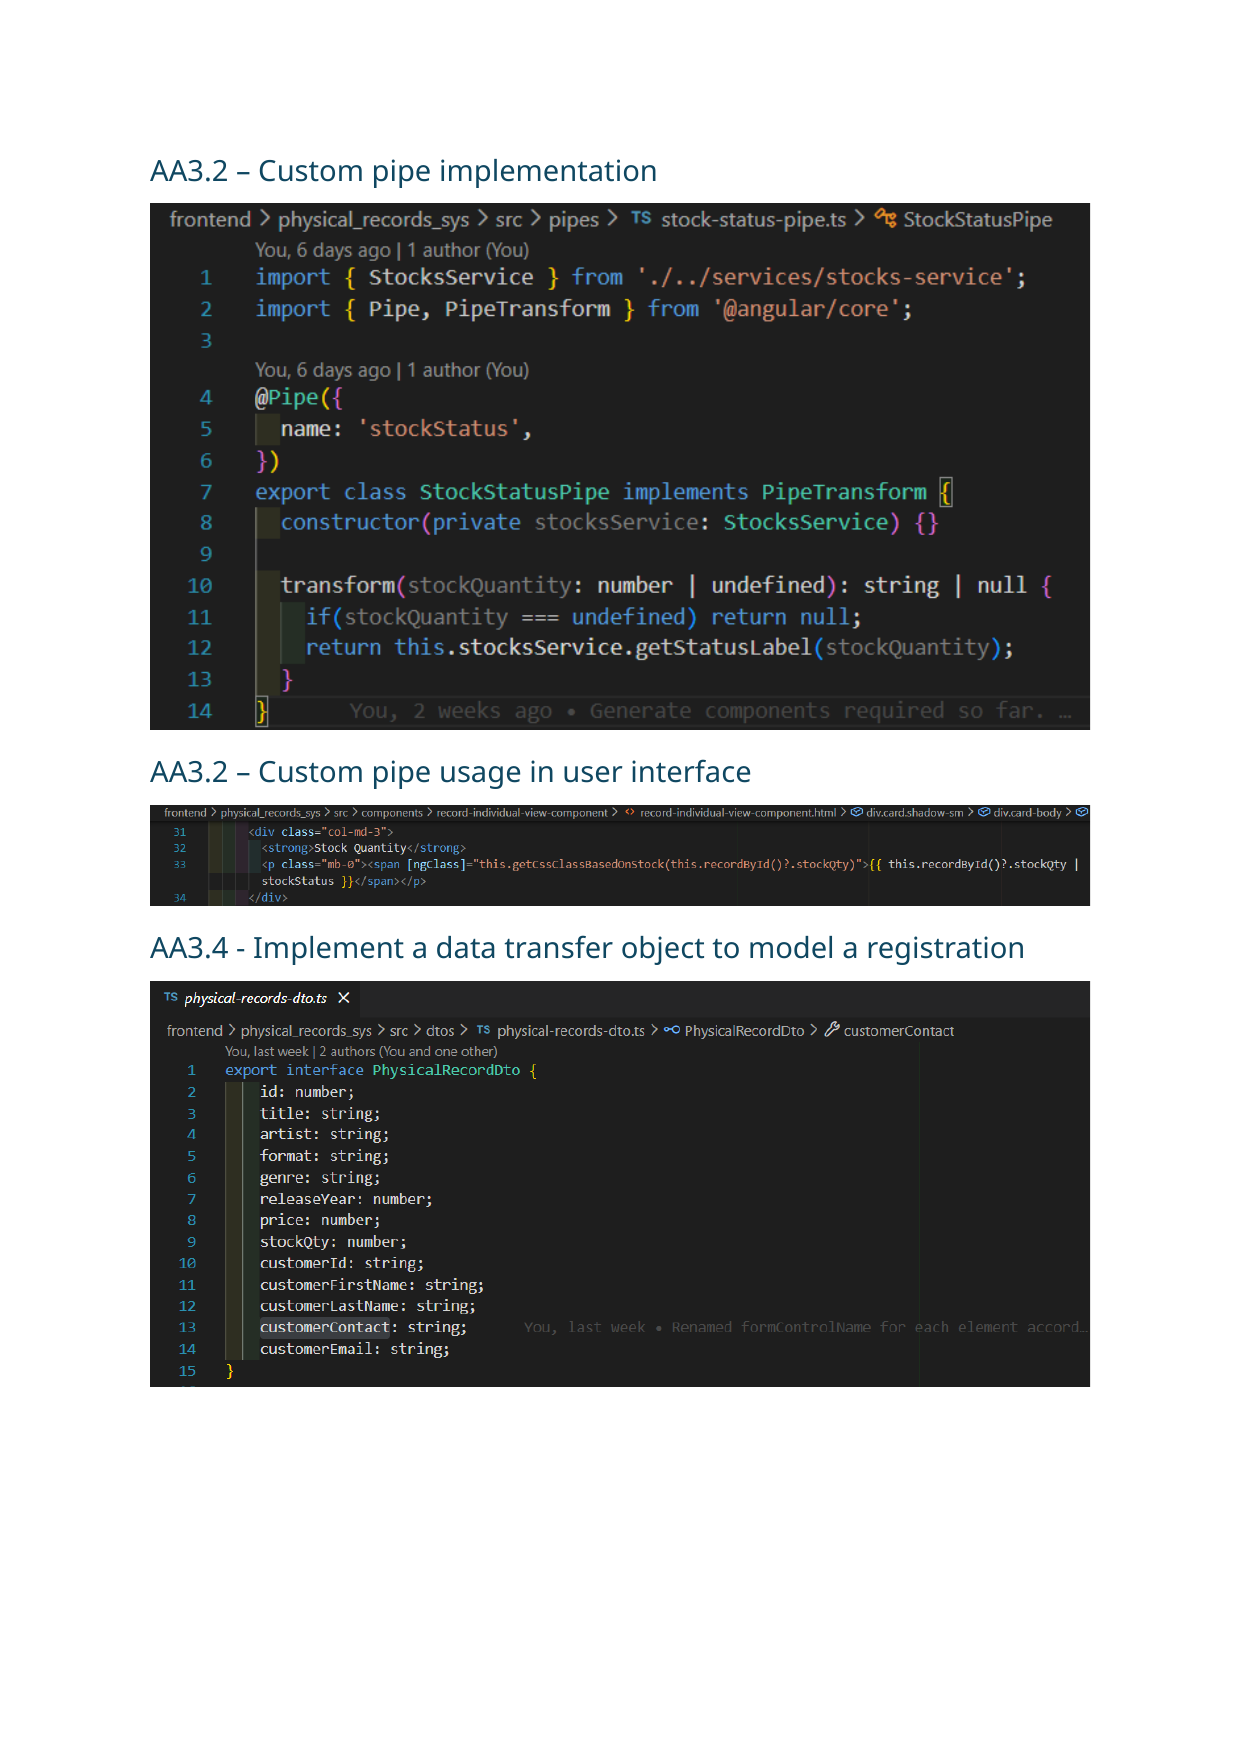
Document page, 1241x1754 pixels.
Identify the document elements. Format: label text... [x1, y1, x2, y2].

subtitle AA3.2 – Custom pipe implementation [150, 150, 1090, 190]
picture [150, 981, 1091, 1387]
picture [150, 805, 1091, 906]
picture [150, 203, 1091, 730]
subtitle AA3.4 - Implement a data transfer object to model a registration [150, 927, 1090, 967]
subtitle AA3.2 – Custom pipe usage in user interface [150, 752, 1090, 791]
